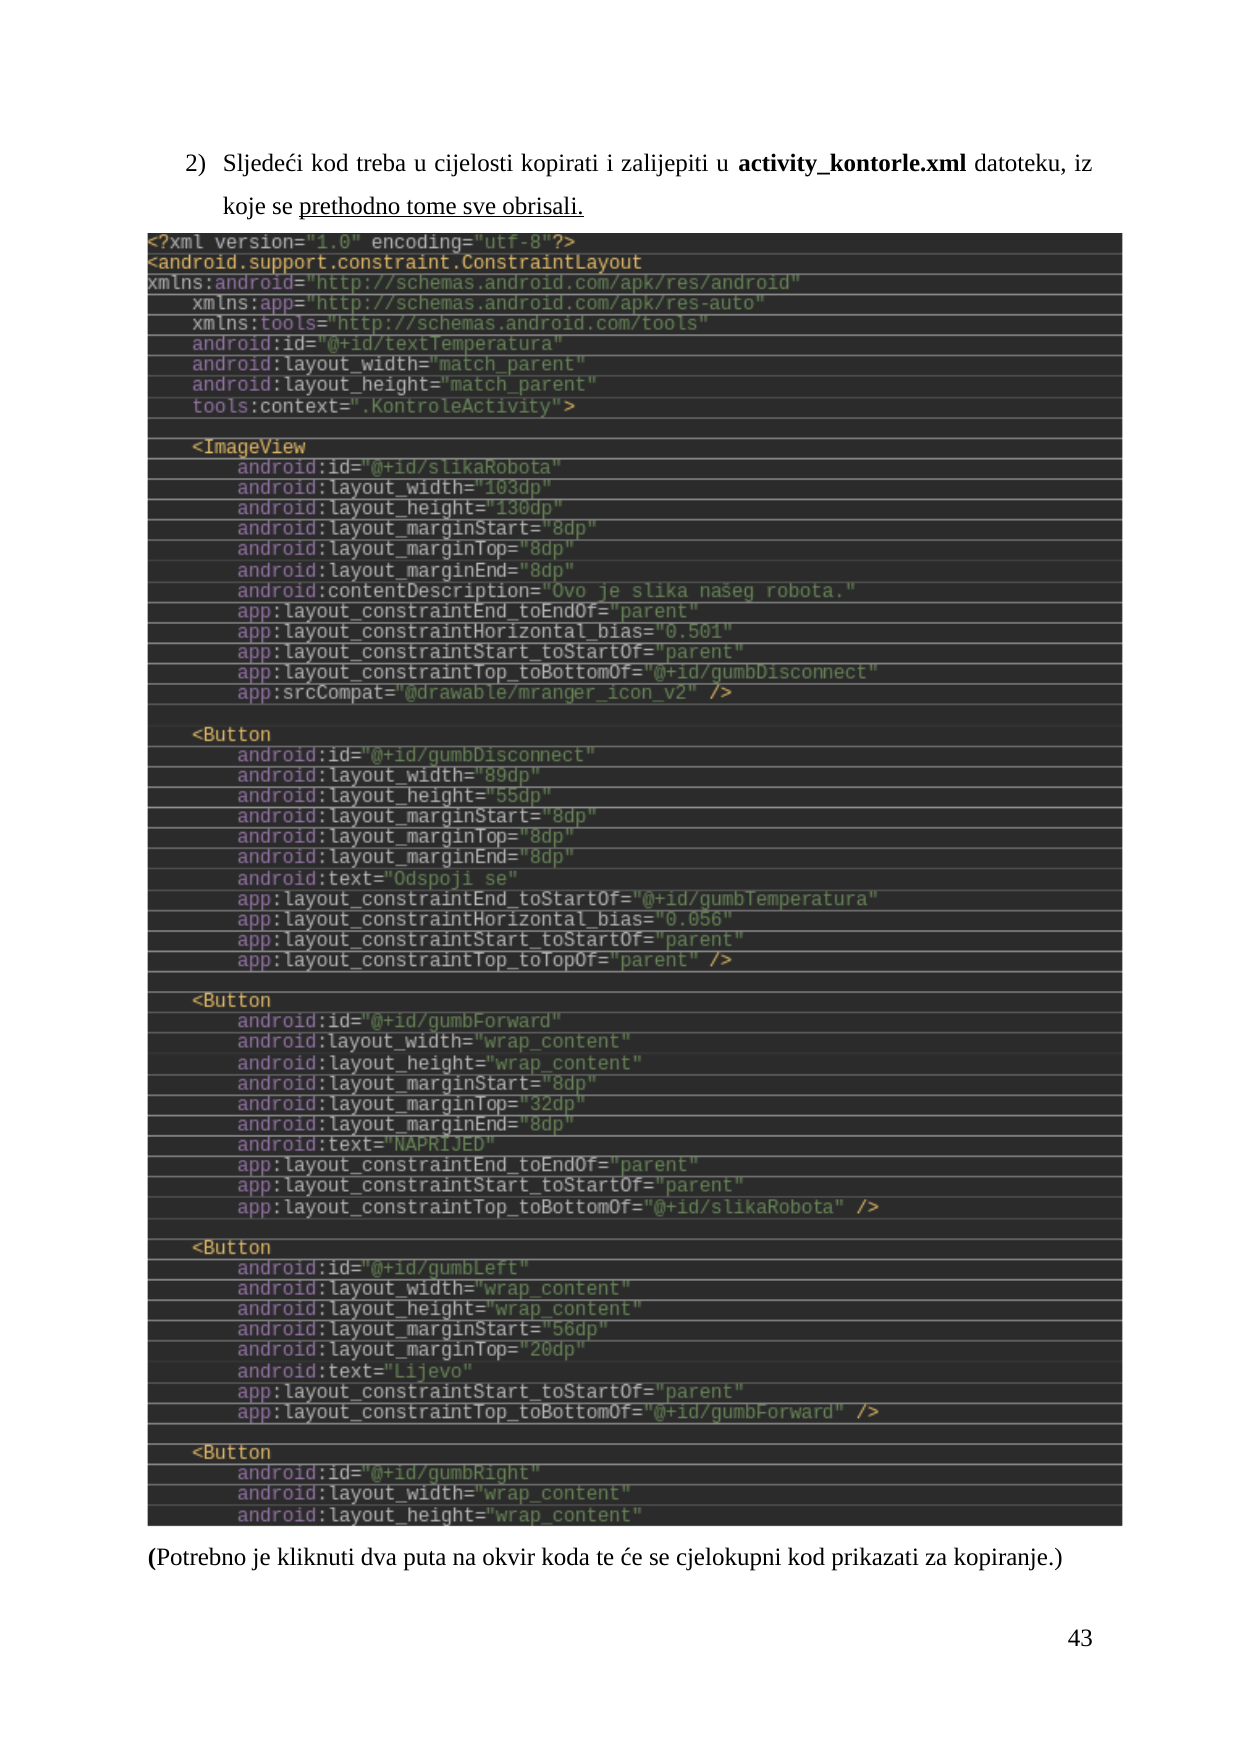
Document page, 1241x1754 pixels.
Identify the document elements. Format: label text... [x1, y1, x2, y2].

list Sljedeći kod treba u cijelosti kopirati i zalijepiti u activity_kontorle.xml datoteku, iz koje se prethodno tome sve obrisali. [185, 148, 1093, 219]
list (Potrebno je kliknuti dva puta na okvir koda te će se cjelokupni kod prikazati za kopiranje.) [148, 1527, 1093, 1571]
